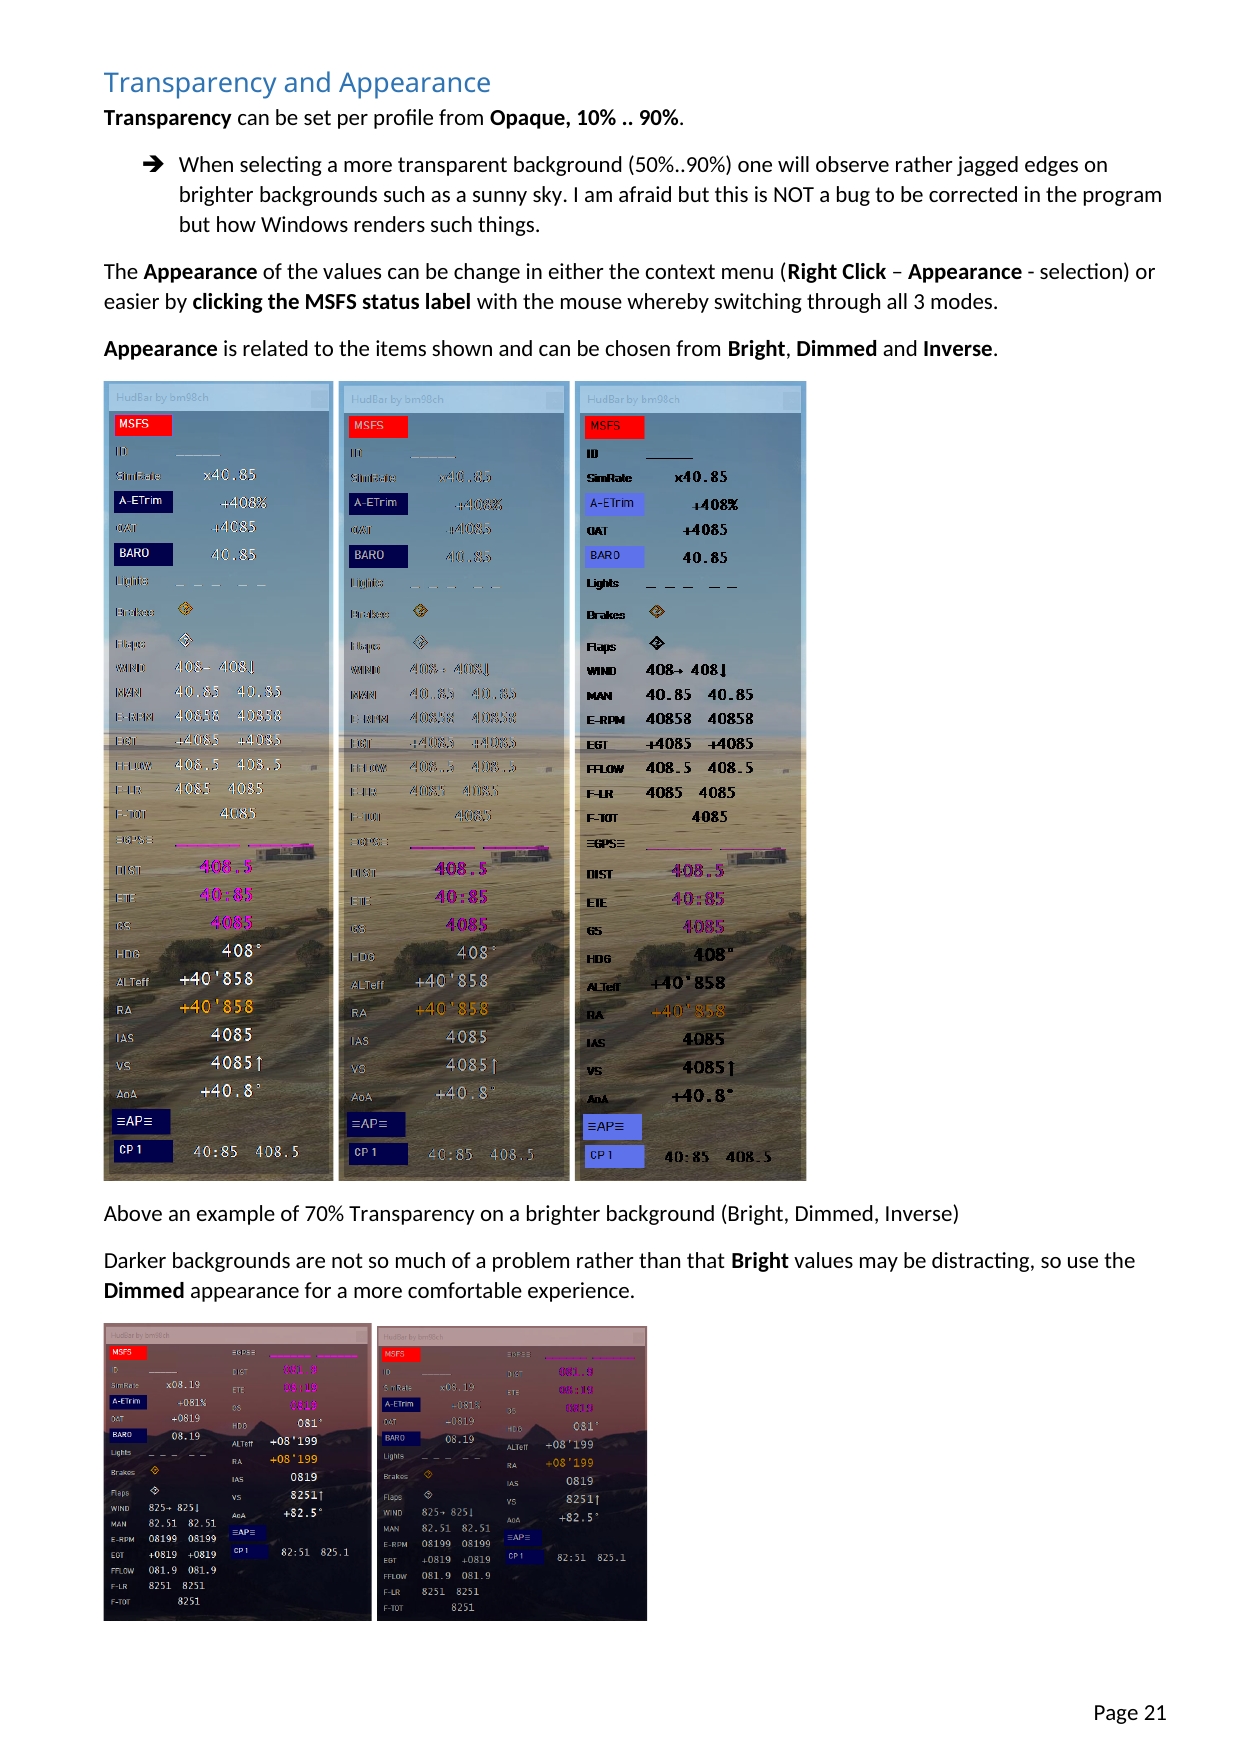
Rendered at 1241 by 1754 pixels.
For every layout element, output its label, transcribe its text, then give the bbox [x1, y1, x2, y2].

picture [103, 381, 334, 1181]
picture [338, 381, 570, 1181]
picture [103, 1323, 372, 1621]
text Appearance is related to the items shown and can be chosen from Bright, Dimmed and Inverse. [103, 334, 1167, 362]
picture [574, 381, 807, 1181]
text Above an example of 70% Transparency on a brighter background (Bright, Dimmed, Inverse) [103, 1199, 1167, 1227]
text Transparency can be set per profile from Opaque, 10% .. 90%. [103, 103, 1167, 131]
text Darker backgrounds are not so much of a problem rather than that Bright values may be distracting, so use the Dimmed appearance for a more comfortable experience. [103, 1246, 1167, 1304]
text The Appearance of the values can be change in either the context menu (Right Click – Appearance - selection) or easier by clicking the MSFS status label with the mouse whereby switching through all 3 modes. [103, 257, 1167, 315]
list When selecting a more transparent background (50%..90%) one will observe rather jagged edges on brighter backgrounds such as a sunny sky. I am afraid but this is NOT a bug to be corrected in the program but how Windows renders such things. [141, 150, 1167, 238]
subtitle Transparency and Appearance [103, 63, 1167, 100]
picture [377, 1326, 648, 1621]
